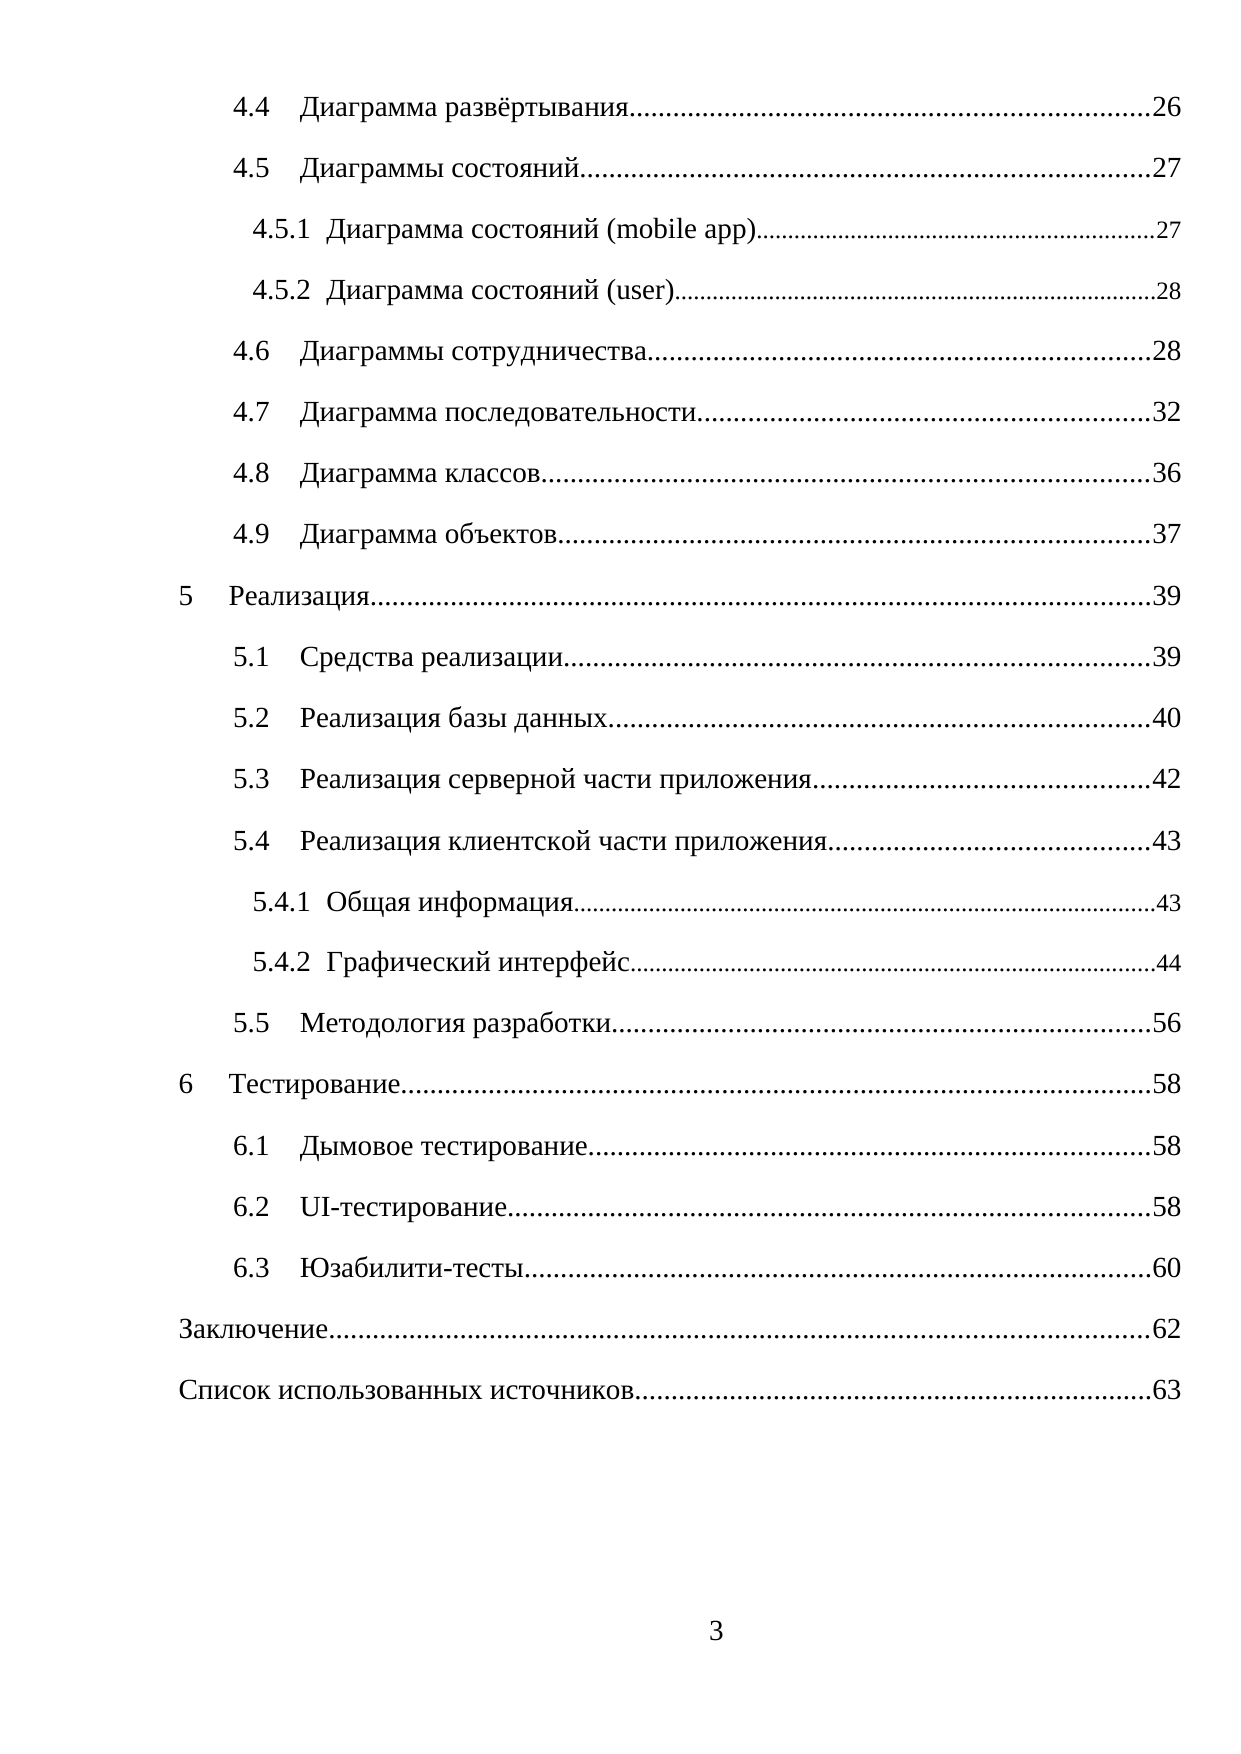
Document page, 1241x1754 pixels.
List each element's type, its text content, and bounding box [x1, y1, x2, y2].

text 4.9 Диаграмма объектов 37 [202, 516, 1181, 550]
text 5.4 Реализация клиентской части приложения 43 [202, 823, 1181, 856]
text 5.4.1 Общая информация 43 [227, 884, 1181, 917]
text Заключение 62 [177, 1312, 1181, 1345]
text 5 Реализация 39 [177, 578, 1181, 611]
text 5.1 Средства реализации 39 [202, 639, 1181, 672]
text 4.5.1 Диаграмма состояний (mobile app) 27 [227, 211, 1181, 245]
text 6.1 Дымовое тестирование 58 [202, 1128, 1181, 1161]
text 6 Тестирование 58 [177, 1067, 1181, 1100]
text 5.2 Реализация базы данных 40 [202, 700, 1181, 734]
text 4.4 Диаграмма развёртывания 26 [202, 89, 1181, 122]
text 5.4.2 Графический интерфейс 44 [227, 944, 1181, 978]
text 4.5.2 Диаграмма состояний (user) 28 [227, 272, 1181, 305]
text 4.5 Диаграммы состояний 27 [202, 150, 1181, 183]
text Список использованных источников 63 [177, 1372, 1181, 1406]
text 5.5 Методология разработки 56 [202, 1005, 1181, 1039]
text 6.3 Юзабилити-тесты 60 [202, 1250, 1181, 1284]
text 4.6 Диаграммы сотрудничества 28 [202, 333, 1181, 366]
text 5.3 Реализация серверной части приложения 42 [202, 761, 1181, 795]
text 4.8 Диаграмма классов 36 [202, 455, 1181, 489]
text 6.2 UI-тестирование 58 [202, 1189, 1181, 1223]
text 4.7 Диаграмма последовательности 32 [202, 394, 1181, 427]
